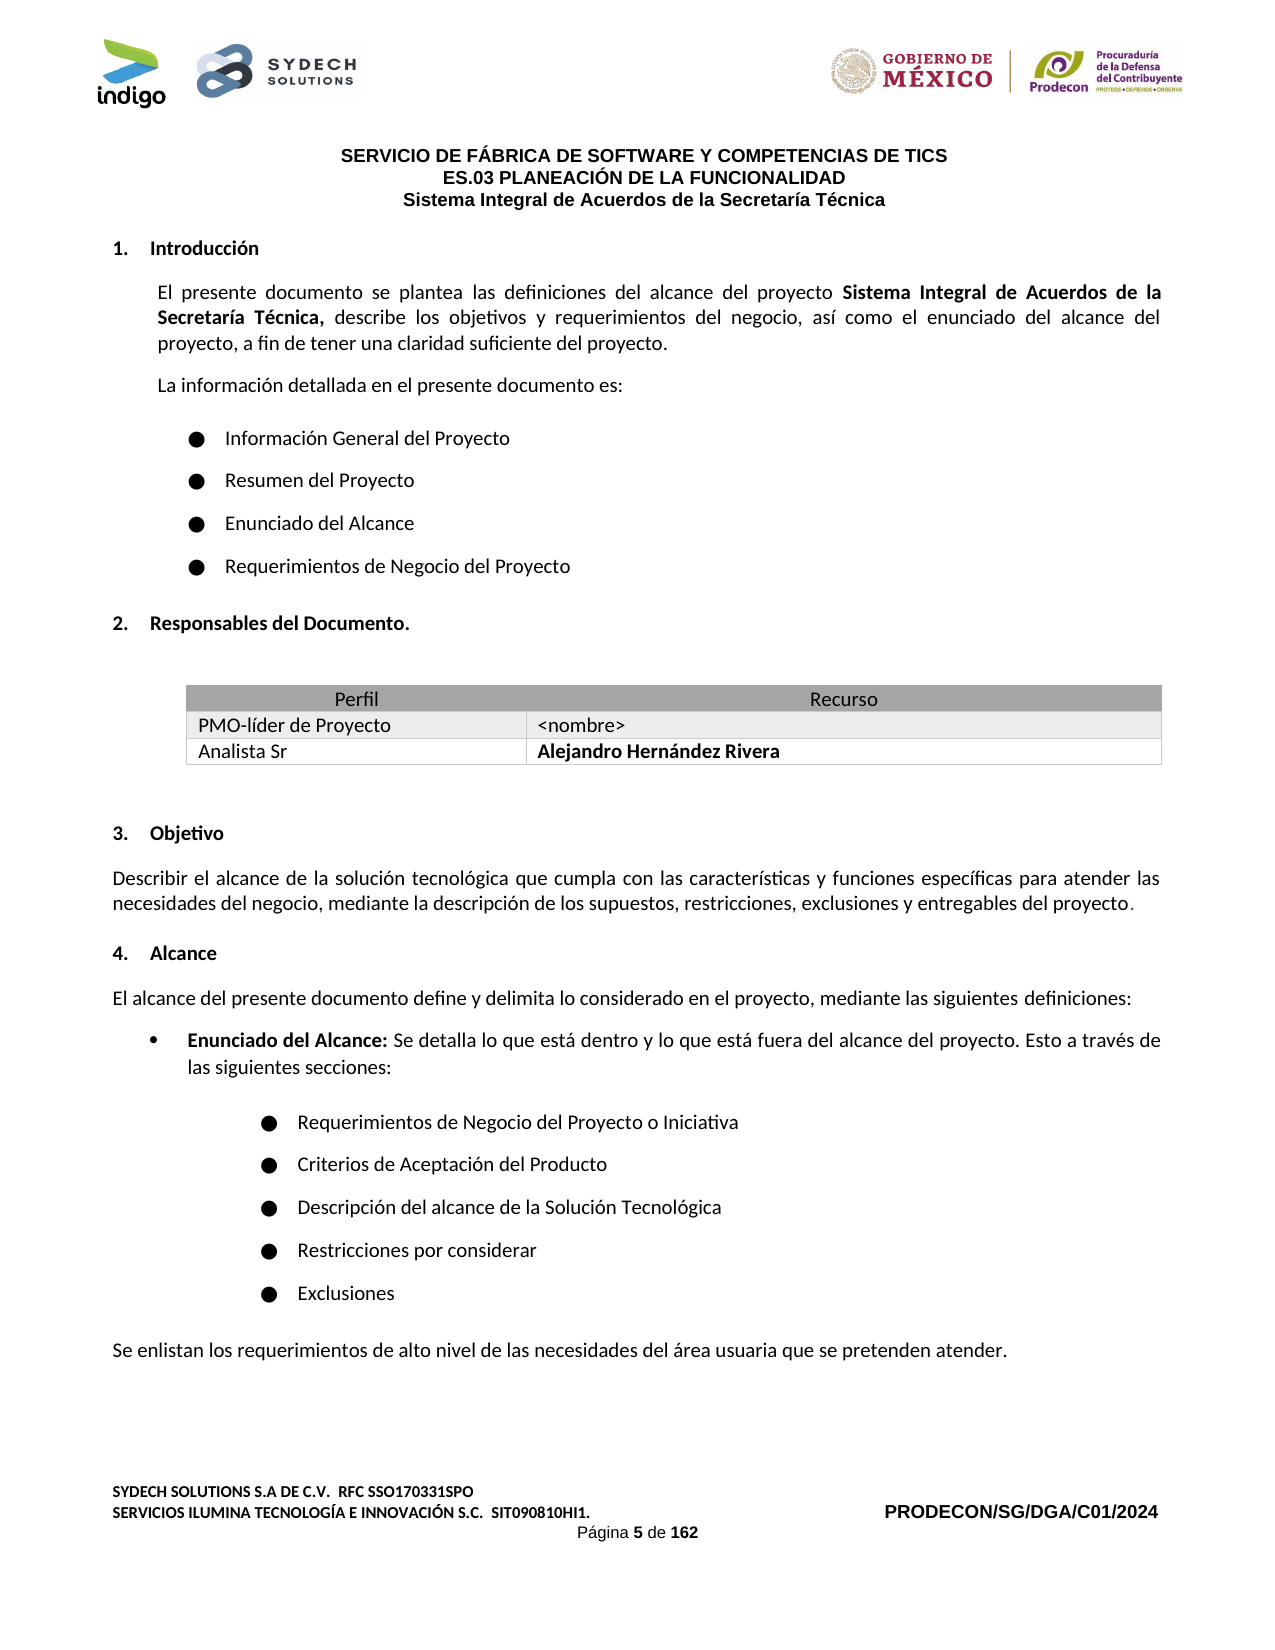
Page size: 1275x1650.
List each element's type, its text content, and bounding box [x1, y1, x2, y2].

picture [67, 24, 364, 118]
list Restricciones por considerar [260, 1226, 1162, 1269]
list Resumen del Proyecto [187, 457, 1162, 499]
text La información detallada en el presente documento es: [157, 372, 1162, 397]
list Criterios de Aceptación del Producto [260, 1141, 1162, 1184]
list Exclusiones [260, 1269, 1162, 1312]
picture [831, 48, 1011, 94]
list Información General del Proyecto [187, 414, 1162, 457]
list Responsables del Documento. [112, 610, 1162, 635]
text Describir el alcance de la solución tecnológica que cumpla con las características y funciones específicas para atender las necesidades del negocio, mediante la descripción de los supuestos, restricciones, exclusiones y entregables del proyecto. [112, 865, 1162, 916]
text El presente documento se plantea las definiciones del alcance del proyecto Sistema Integral de Acuerdos de la Secretaría Técnica, describe los objetivos y requerimientos del negocio, así como el enunciado del alcance del proyecto, a fin de tener una claridad suficiente del proyecto. [157, 279, 1162, 355]
text Se enlistan los requerimientos de alto nivel de las necesidades del área usuaria que se pretenden atender. [112, 1337, 1162, 1363]
table_header Recurso [527, 686, 1161, 711]
list Requerimientos de Negocio del Proyecto [187, 542, 1162, 585]
list Introducción [112, 235, 1162, 260]
text El alcance del presente documento define y delimita lo considerado en el proyecto, mediante las siguientes definiciones: [112, 985, 1162, 1010]
picture [1028, 41, 1184, 100]
list Alcance [112, 941, 1162, 966]
table_cell <nombre> [527, 712, 1161, 738]
list Enunciado del Alcance [187, 499, 1162, 542]
table_header Perfil [187, 686, 526, 711]
list Descripción del alcance de la Solución Tecnológica [260, 1184, 1162, 1226]
list Requerimientos de Negocio del Proyecto o Iniciativa [260, 1098, 1162, 1141]
table_cell PMO-líder de Proyecto [187, 712, 526, 738]
table_cell Alejandro Hernández Rivera [527, 739, 1161, 764]
list Enunciado del Alcance: Se detalla lo que está dentro y lo que está fuera del alcance del proyecto. Esto a través de las siguientes secciones: [150, 1027, 1162, 1080]
table_cell Analista Sr [187, 739, 526, 764]
list Objetivo [112, 821, 1162, 846]
